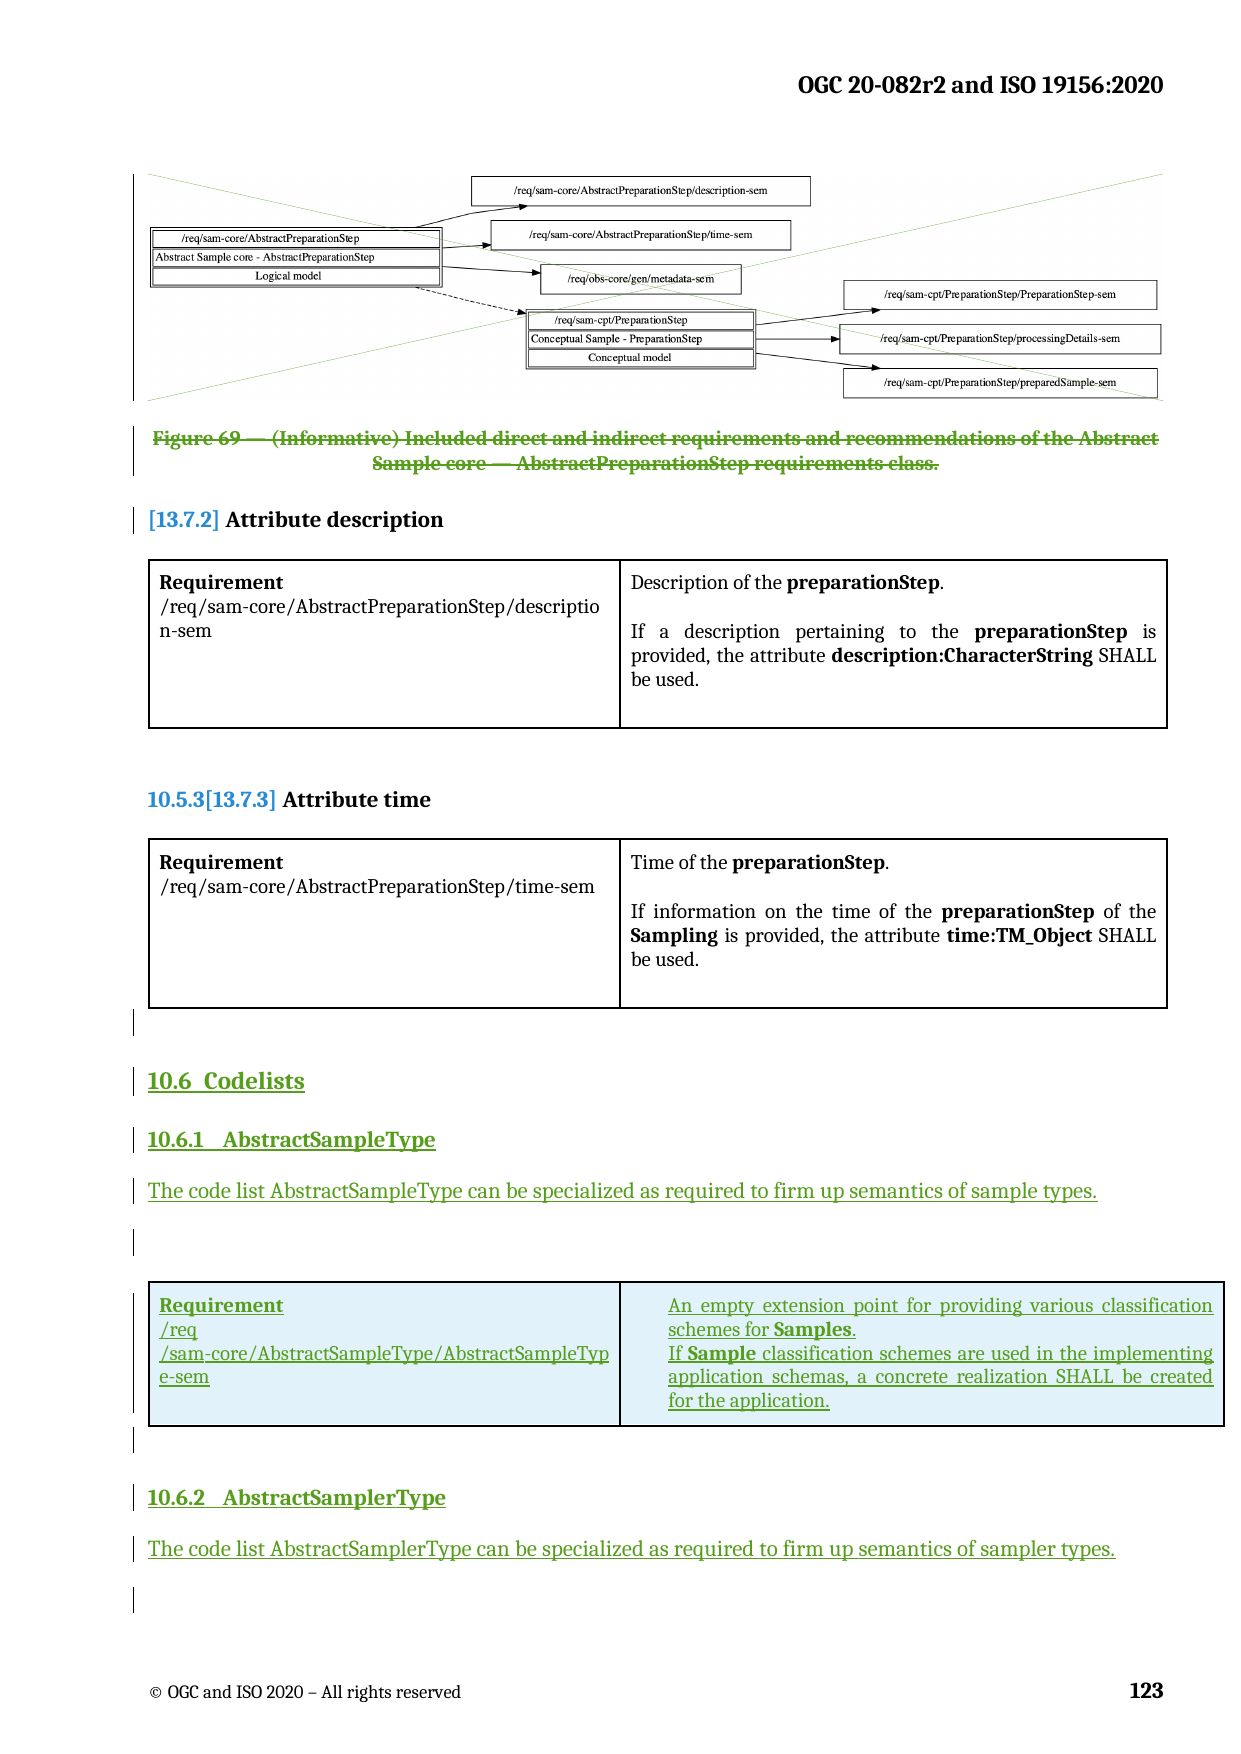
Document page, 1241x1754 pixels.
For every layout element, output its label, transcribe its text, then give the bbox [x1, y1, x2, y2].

picture [152, 288, 1159, 401]
picture [659, 175, 1164, 400]
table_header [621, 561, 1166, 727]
picture [149, 173, 1162, 287]
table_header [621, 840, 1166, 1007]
subtitle Attribute description [148, 507, 1163, 533]
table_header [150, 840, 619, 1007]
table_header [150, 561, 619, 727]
picture [147, 175, 652, 400]
subtitle Attribute time [148, 787, 1163, 813]
